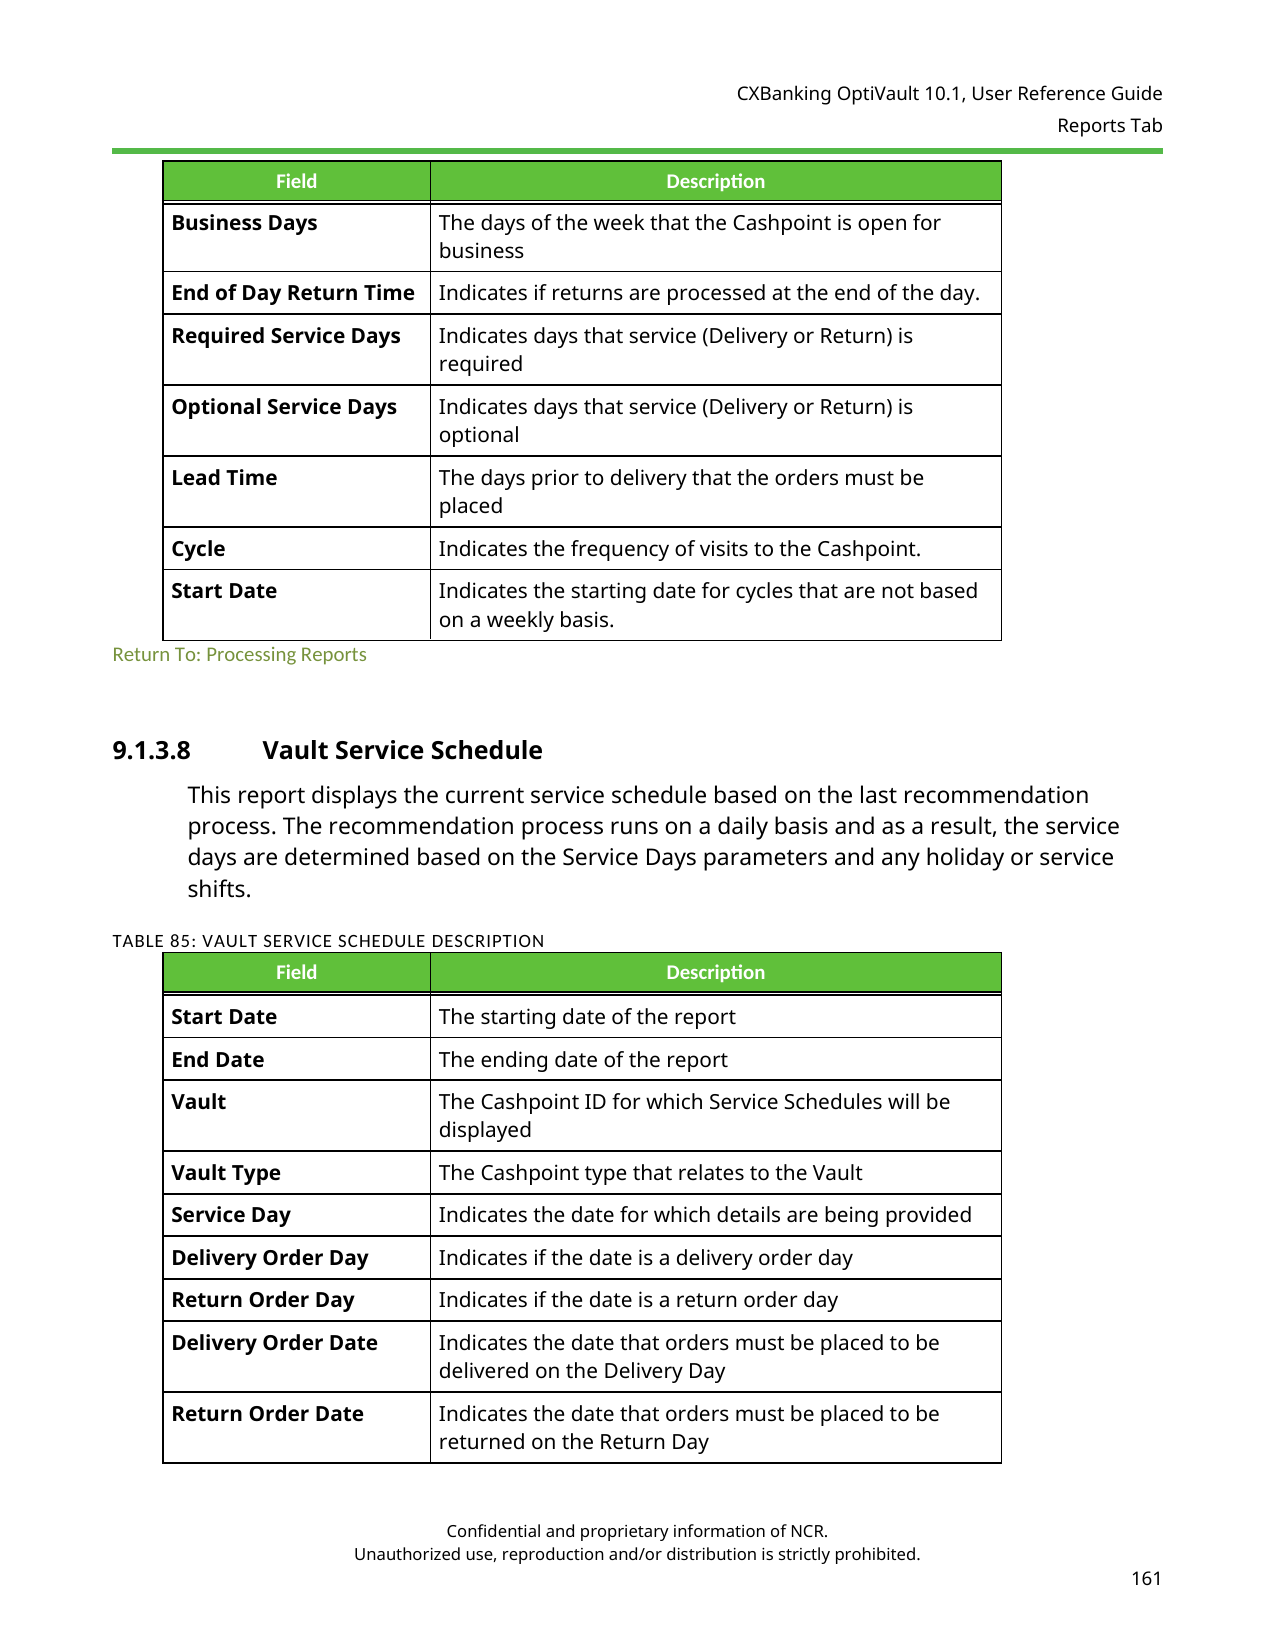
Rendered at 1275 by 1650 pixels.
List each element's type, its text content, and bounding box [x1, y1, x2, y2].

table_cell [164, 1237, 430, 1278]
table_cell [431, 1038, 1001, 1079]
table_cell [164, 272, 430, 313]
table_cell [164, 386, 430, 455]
subtitle Vault Service Schedule [112, 732, 1163, 766]
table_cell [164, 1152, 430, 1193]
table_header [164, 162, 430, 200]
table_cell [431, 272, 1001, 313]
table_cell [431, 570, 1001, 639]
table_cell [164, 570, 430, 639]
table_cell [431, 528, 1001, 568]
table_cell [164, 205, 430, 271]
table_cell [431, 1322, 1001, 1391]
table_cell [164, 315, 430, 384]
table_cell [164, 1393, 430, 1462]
text This report displays the current service schedule based on the last recommendation process. The recommendation process runs on a daily basis and as a result, the service days are determined based on the Service Days parameters and any holiday or service shifts. [187, 779, 1163, 904]
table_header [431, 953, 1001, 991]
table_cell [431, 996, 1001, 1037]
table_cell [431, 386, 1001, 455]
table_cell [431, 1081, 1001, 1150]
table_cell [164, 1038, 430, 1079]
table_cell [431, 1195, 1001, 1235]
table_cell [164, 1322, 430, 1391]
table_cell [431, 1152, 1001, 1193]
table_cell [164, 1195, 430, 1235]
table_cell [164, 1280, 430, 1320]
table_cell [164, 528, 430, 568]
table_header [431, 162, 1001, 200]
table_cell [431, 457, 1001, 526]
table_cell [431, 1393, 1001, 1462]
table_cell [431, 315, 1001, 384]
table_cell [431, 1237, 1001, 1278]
text Return To: Processing Reports [112, 641, 1163, 666]
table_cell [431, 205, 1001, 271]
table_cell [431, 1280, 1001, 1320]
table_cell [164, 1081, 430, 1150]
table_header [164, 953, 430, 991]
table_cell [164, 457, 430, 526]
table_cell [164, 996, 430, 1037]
